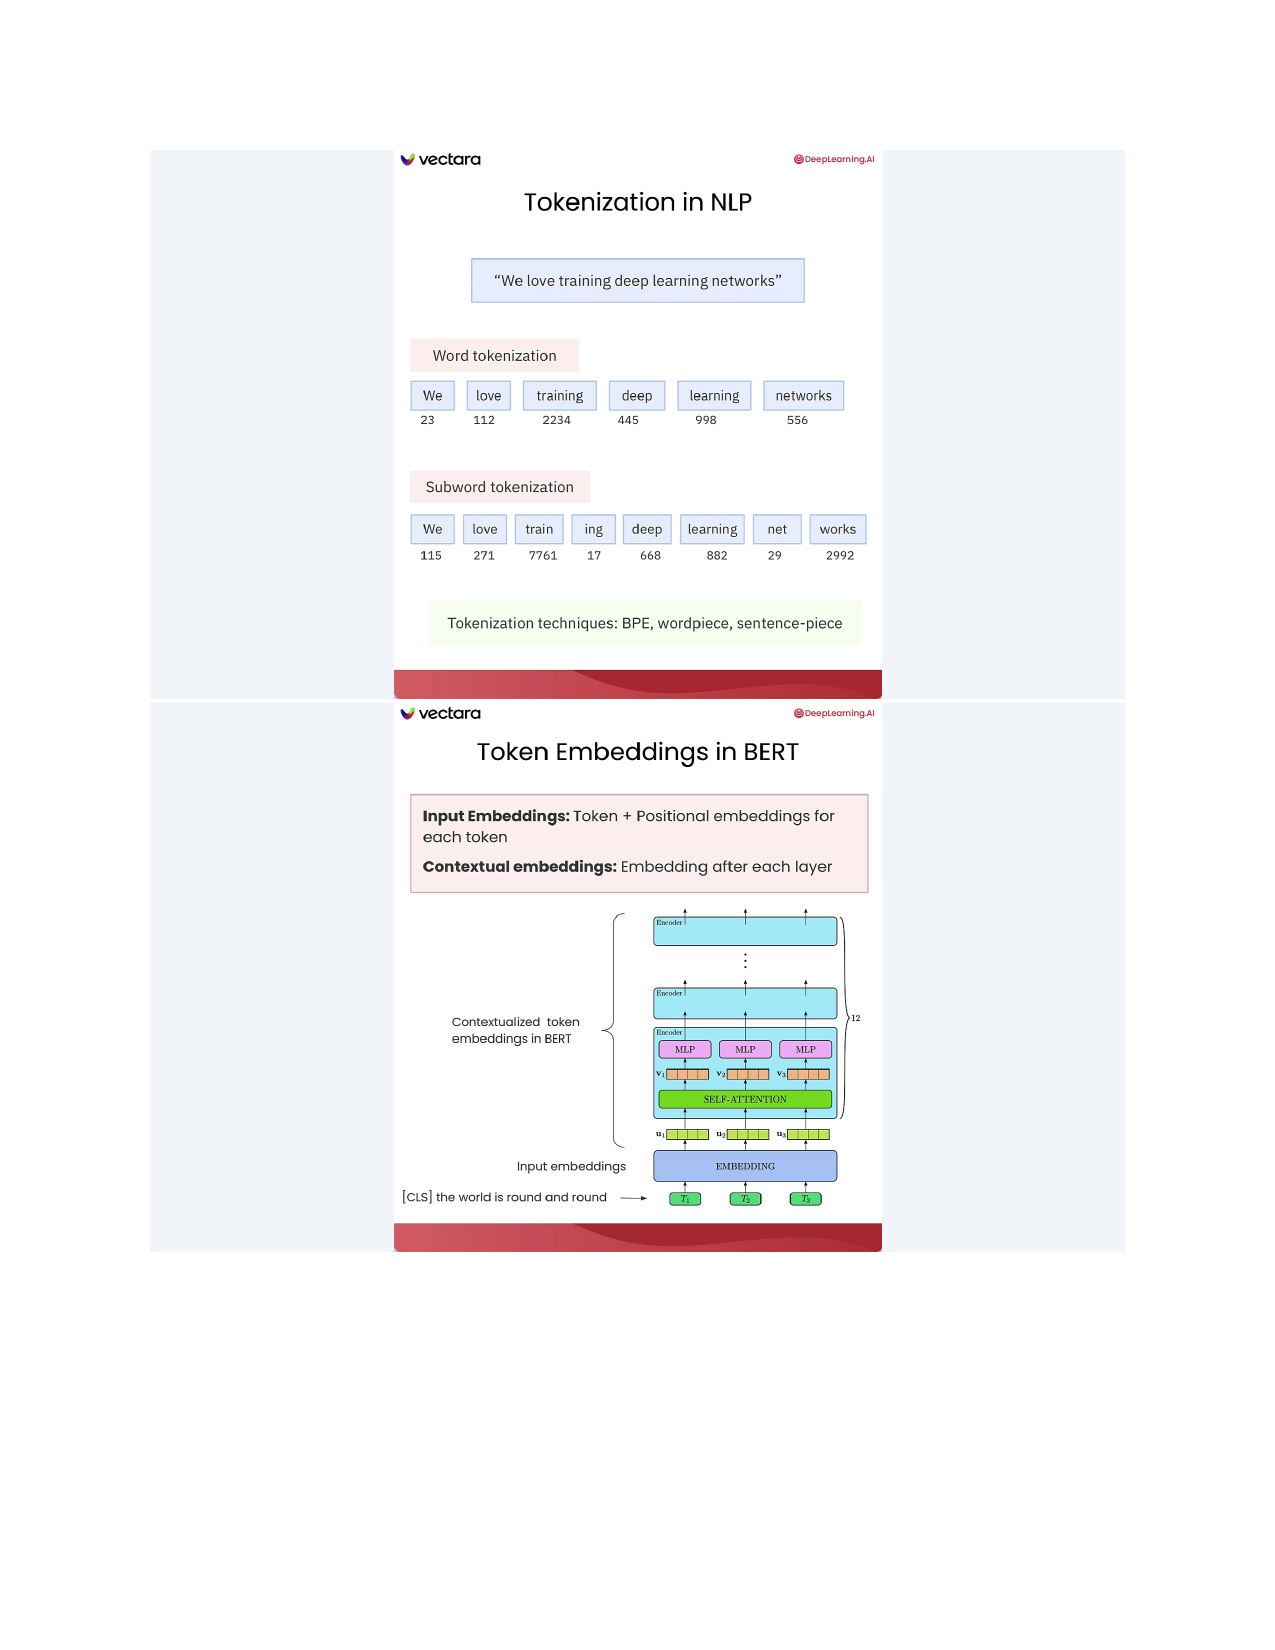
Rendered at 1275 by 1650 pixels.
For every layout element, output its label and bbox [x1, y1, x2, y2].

picture [150, 703, 1125, 1252]
picture [150, 150, 1125, 699]
